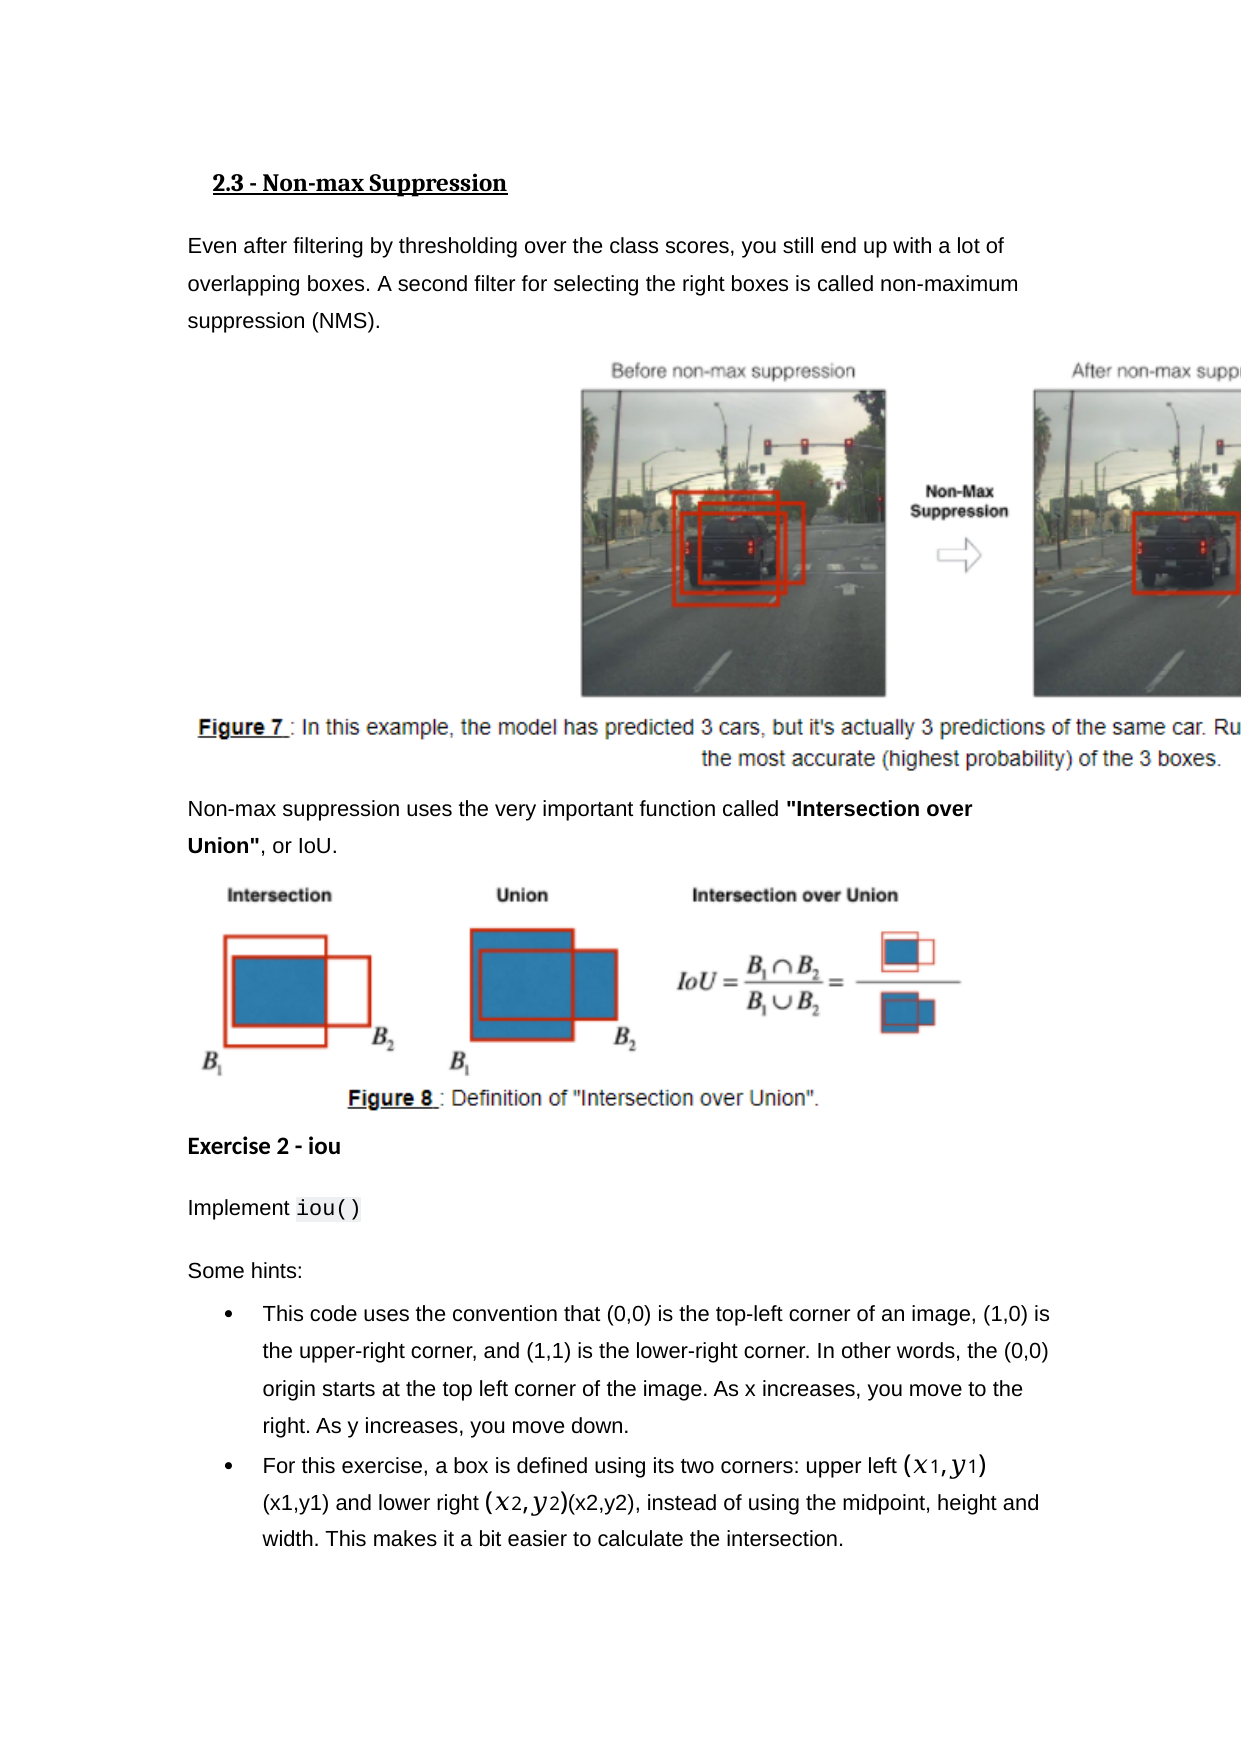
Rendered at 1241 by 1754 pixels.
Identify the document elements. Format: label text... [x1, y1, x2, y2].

picture [187, 355, 1241, 774]
subtitle 2.3 - Non-max Suppression [212, 164, 1053, 202]
list For this exercise, a box is defined using its two corners: upper left (𝑥1,𝑦1)(x1,y1) and lower right (𝑥2,𝑦2)(x2,y2), instead of using the midpoint, height and width. This makes it a bit easier to calculate the intersection. [225, 1444, 1053, 1557]
picture [187, 872, 977, 1120]
text Some hints: [187, 1252, 1053, 1289]
text Implement iou() [187, 1189, 1053, 1227]
text Even after filtering by thresholding over the class scores, you still end up with a lot of overlapping boxes. A second filter for selecting the right boxes is called non-maximum suppression (NMS). [187, 227, 1053, 339]
list This code uses the convention that (0,0) is the top-left corner of an image, (1,0) is the upper-right corner, and (1,1) is the lower-right corner. In other words, the (0,0) origin starts at the top left corner of the image. As x increases, you move to the right. As y increases, you move down. [225, 1294, 1053, 1444]
text Non-max suppression uses the very important function called "Intersection over Union", or IoU. [187, 789, 1053, 864]
text Exercise 2 - iou [187, 1127, 1053, 1164]
